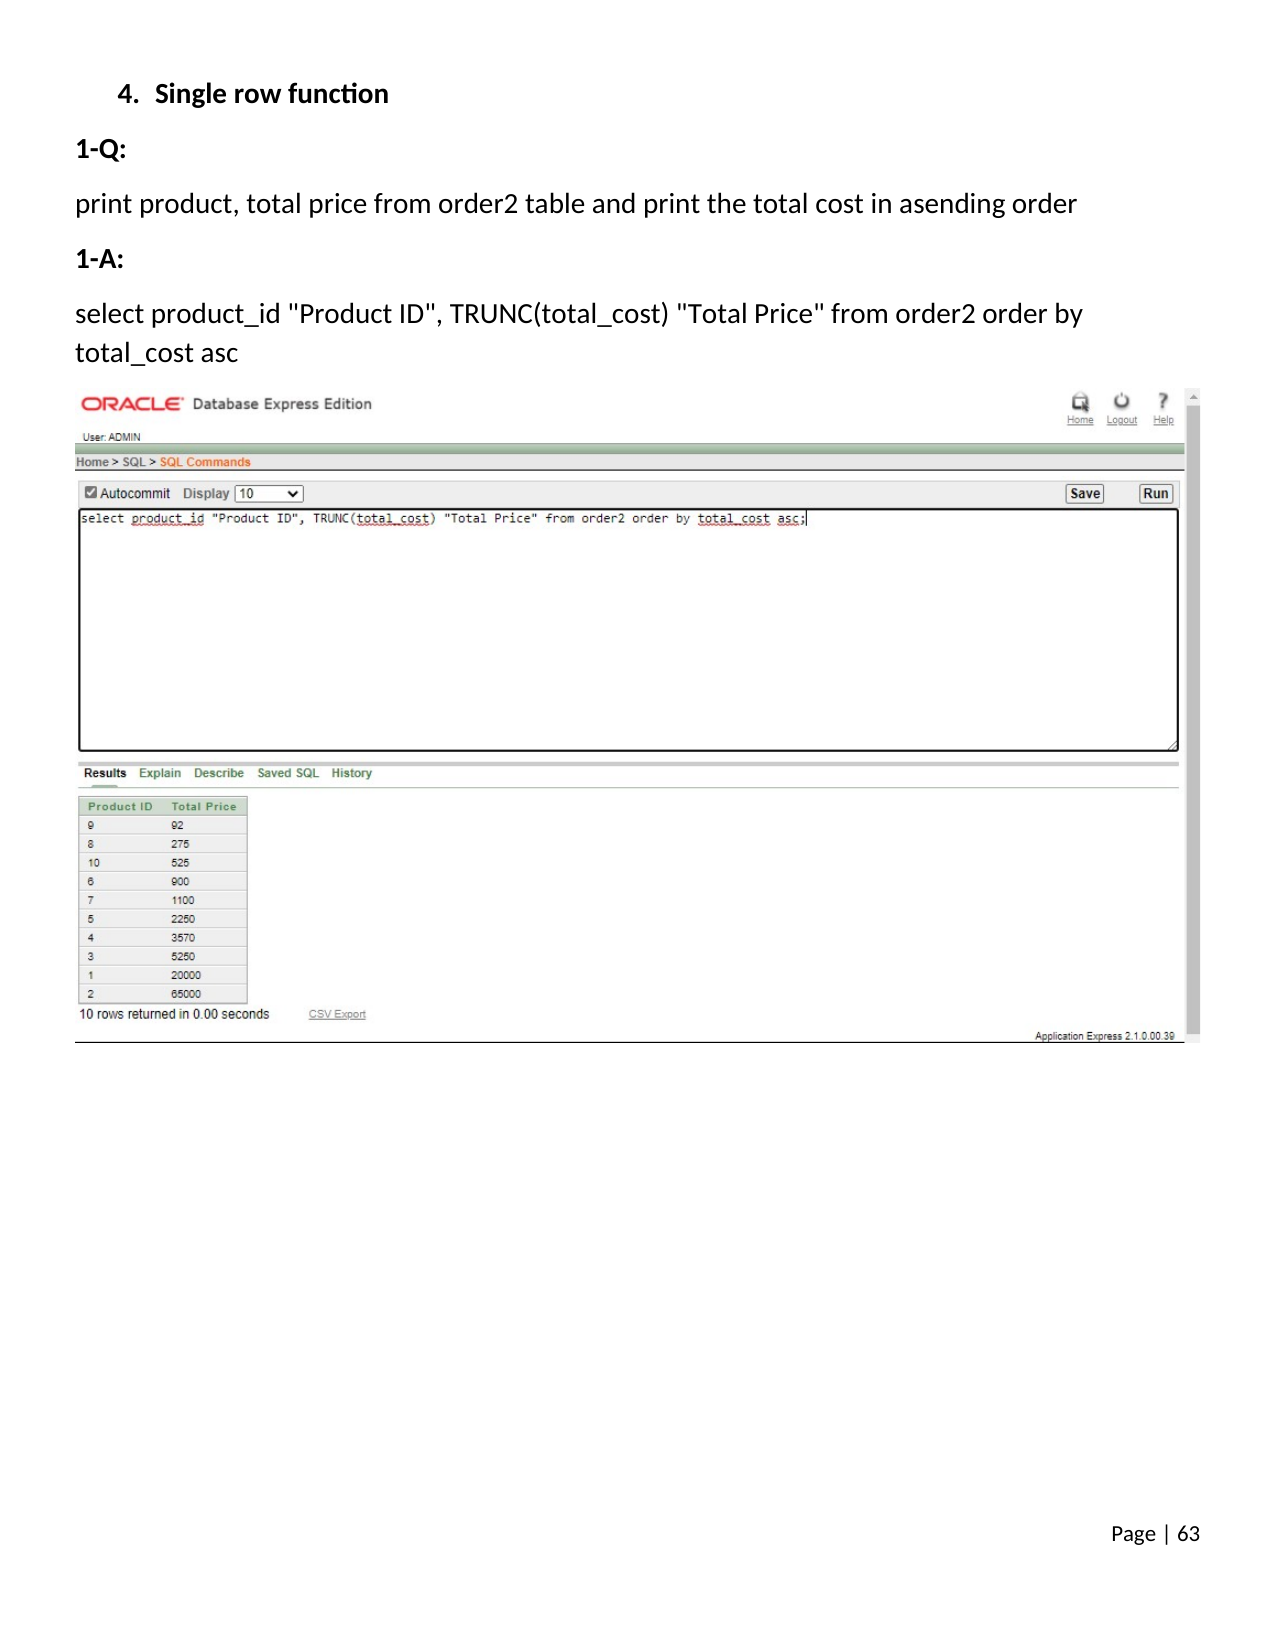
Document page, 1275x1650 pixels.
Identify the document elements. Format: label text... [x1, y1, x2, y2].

picture [75, 388, 1200, 1043]
text print product, total price from order2 table and print the total cost in asending order [75, 185, 1200, 221]
text select product_id "Product ID", TRUNC(total_cost) "Total Price" from order2 order by total_cost asc [75, 295, 1200, 369]
text 1-Q: [75, 130, 1200, 166]
text 1-A: [75, 240, 1200, 276]
list Single row function [117, 75, 1200, 111]
